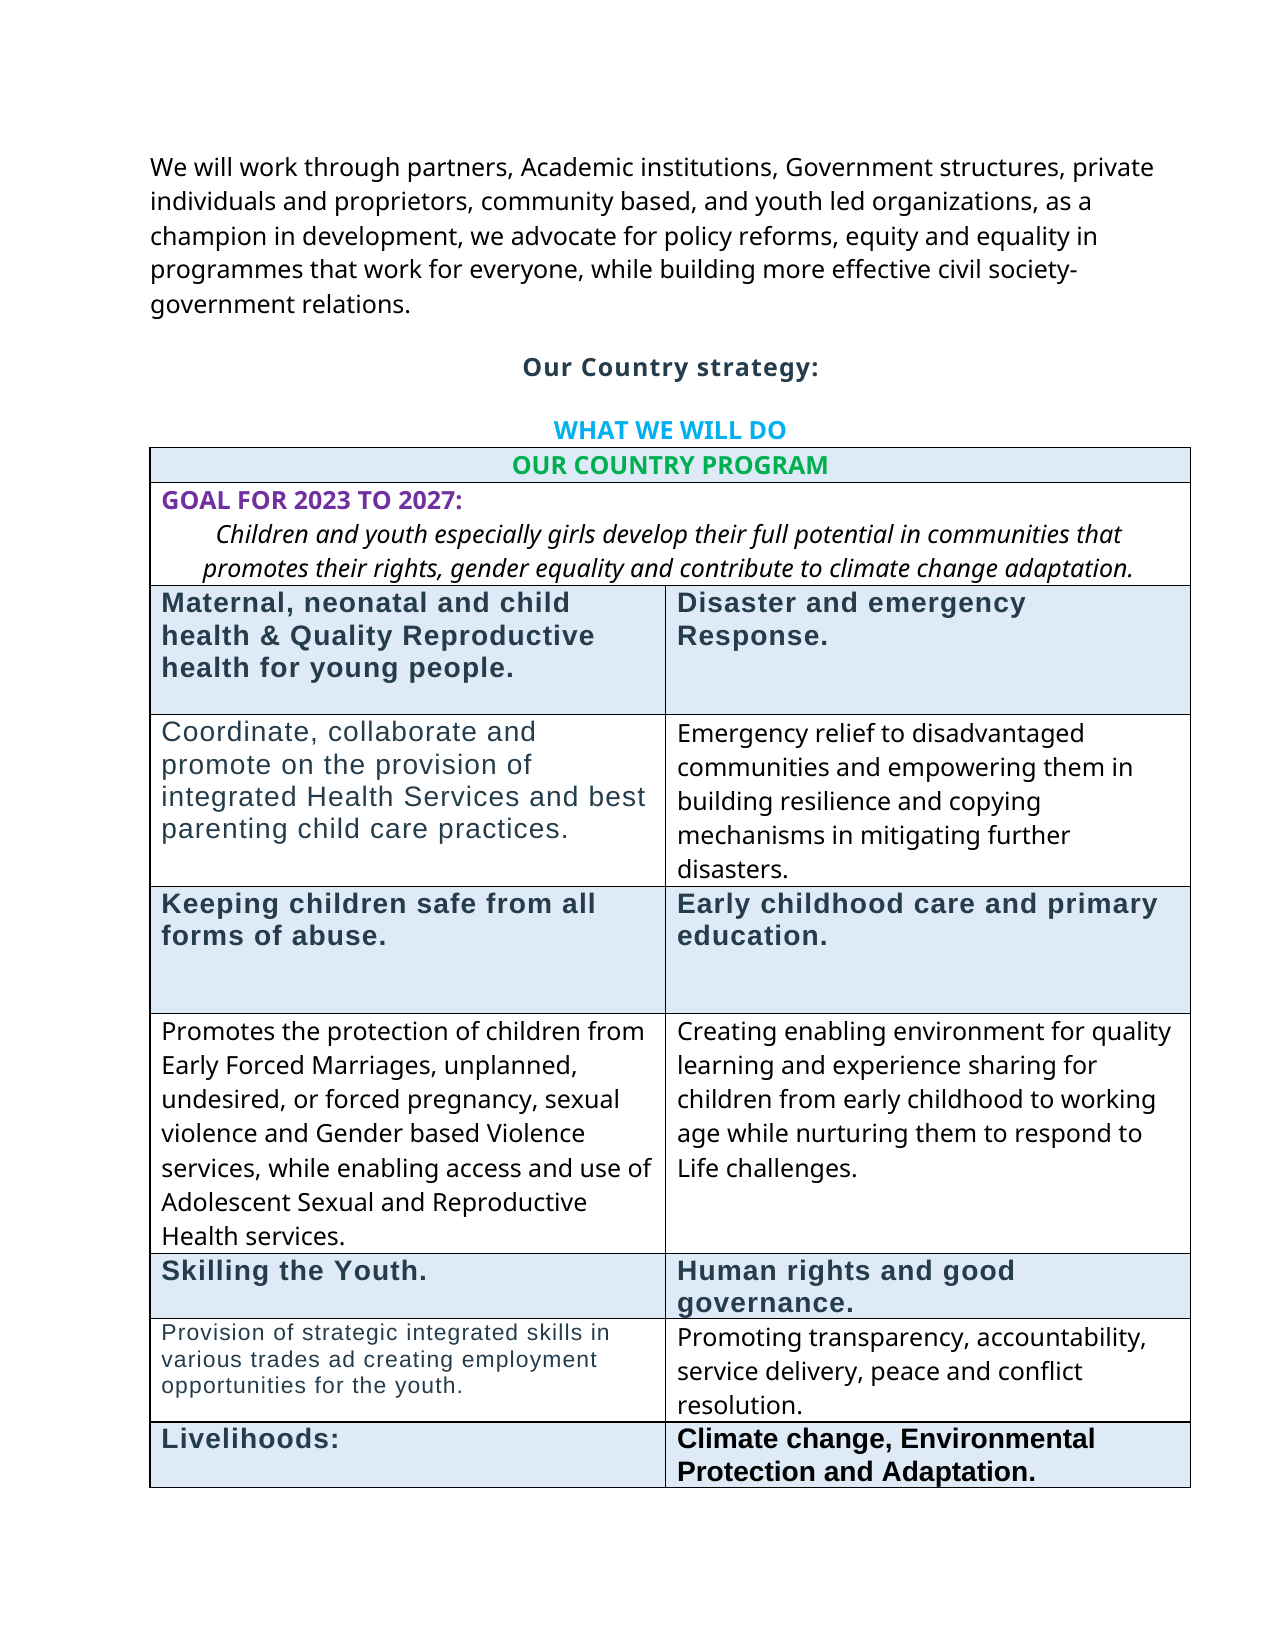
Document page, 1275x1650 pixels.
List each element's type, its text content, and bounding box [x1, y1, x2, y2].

table_cell Promotes the protection of children from Early Forced Marriages, unplanned, undesired, or forced pregnancy, sexual violence and Gender based Violence services, while enabling access and use of Adolescent Sexual and Reproductive Health services. [151, 1014, 665, 1252]
table_cell Early childhood care and primary education. [666, 887, 1190, 1013]
table_cell Climate change, Environmental Protection and Adaptation. [666, 1423, 1190, 1487]
table_cell Coordinate, collaborate and promote on the provision of integrated Health Services and best parenting child care practices. [151, 715, 665, 886]
table_cell Keeping children safe from all forms of abuse. [151, 887, 665, 1013]
table_cell Provision of strategic integrated skills in various trades ad creating employment opportunities for the youth. [151, 1319, 665, 1421]
text We will work through partners, Academic institutions, Government structures, private individuals and proprietors, community based, and youth led organizations, as a champion in development, we advocate for policy reforms, equity and equality in programmes that work for everyone, while building more effective civil society-government relations. [150, 150, 1191, 320]
table_cell Disaster and emergency Response. [666, 586, 1190, 714]
table_header WHAT WE WILL DO [150, 413, 1191, 447]
table_cell Creating enabling environment for quality learning and experience sharing for children from early childhood to working age while nurturing them to respond to Life challenges. [666, 1014, 1190, 1252]
table_cell Maternal, neonatal and child health & Quality Reproductive health for young people. [151, 586, 665, 714]
table_cell Skilling the Youth. [151, 1254, 665, 1318]
table_cell GOAL FOR 2023 TO 2027: Children and youth especially girls develop their full potential in communities that promotes their rights, gender equality and contribute to climate change adaptation. [151, 483, 1190, 585]
table_cell Promoting transparency, accountability, service delivery, peace and conflict resolution. [666, 1319, 1190, 1421]
table_cell Livelihoods: [151, 1423, 665, 1487]
table_cell Human rights and good governance. [666, 1254, 1190, 1318]
table_cell Emergency relief to disadvantaged communities and empowering them in building resilience and copying mechanisms in mitigating further disasters. [666, 715, 1190, 886]
text Our Country strategy: [150, 349, 1191, 383]
table_cell OUR COUNTRY PROGRAM [151, 448, 1190, 482]
